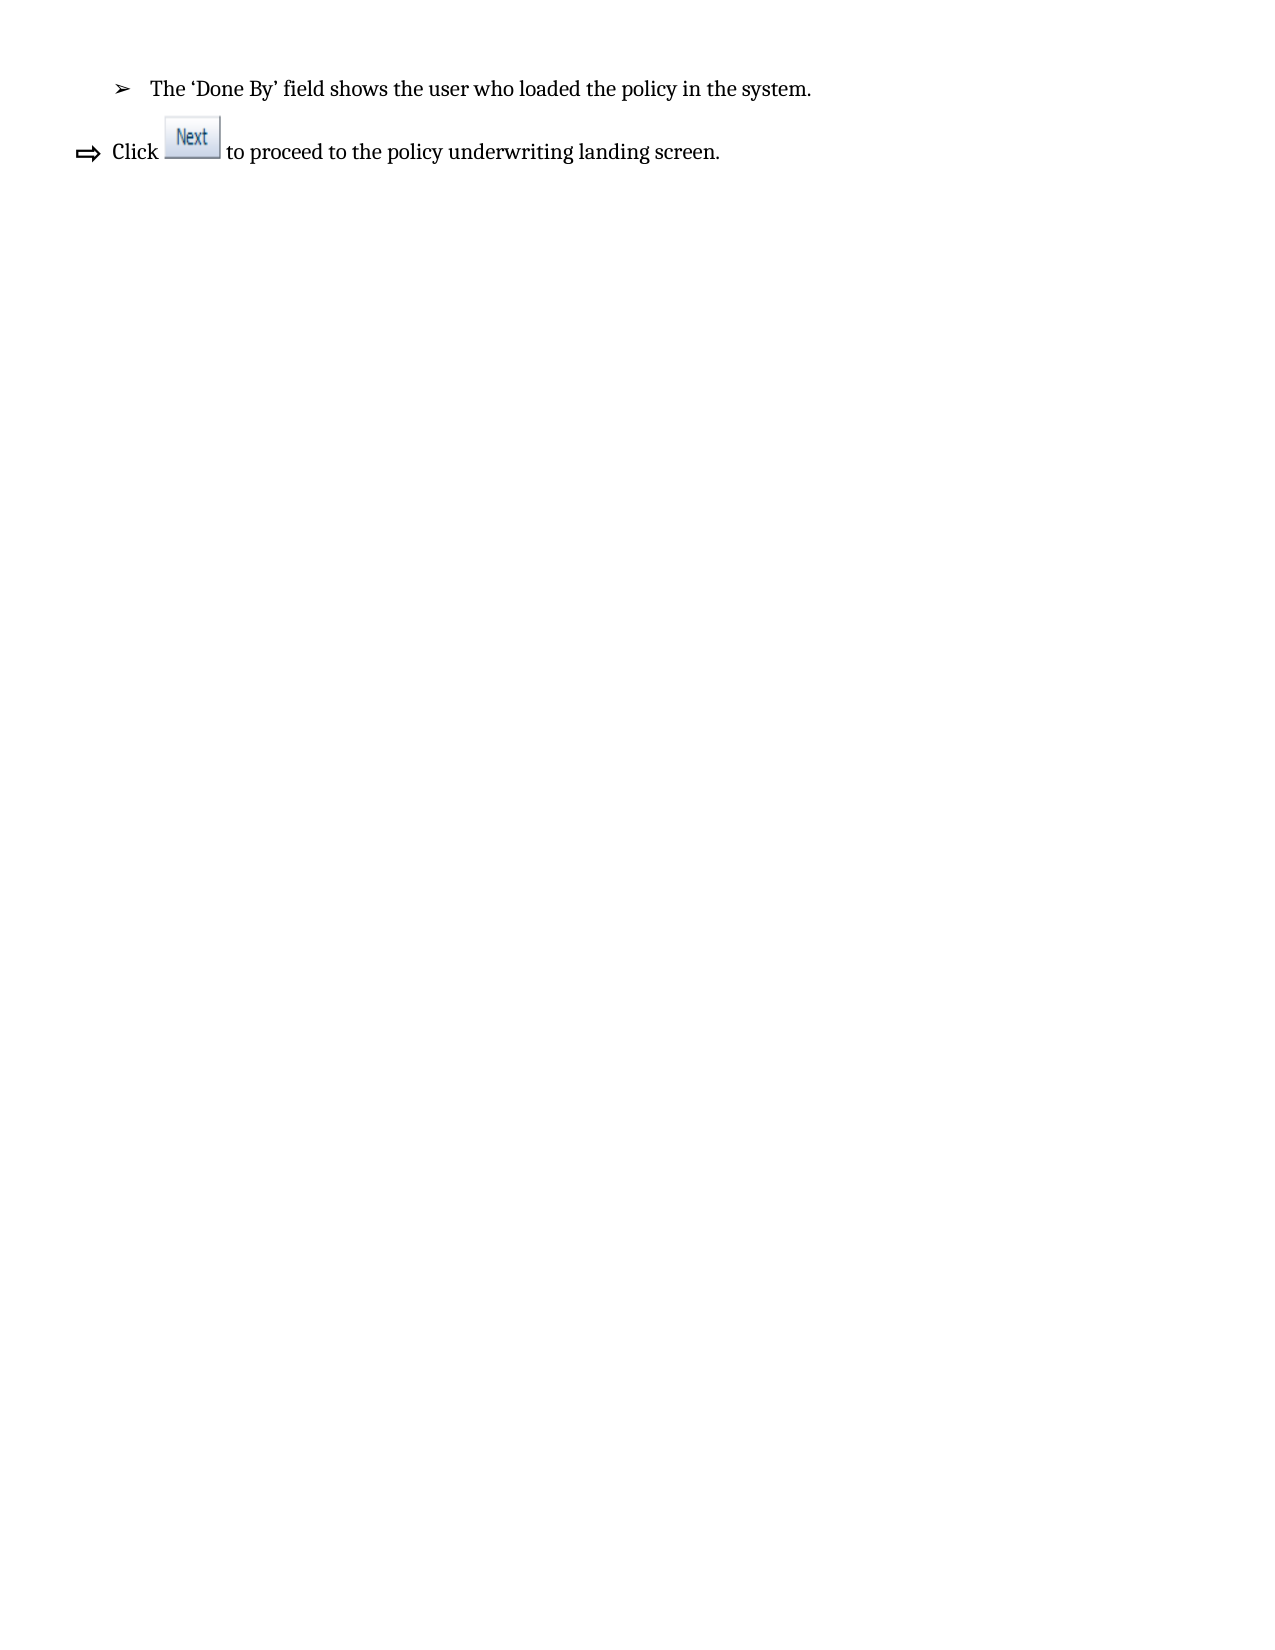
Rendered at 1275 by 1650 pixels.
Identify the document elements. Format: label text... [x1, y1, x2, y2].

list Click to proceed to the policy underwriting landing screen. [75, 106, 1200, 171]
list The ‘Done By’ field shows the user who loaded the policy in the system. [112, 75, 1200, 102]
picture [163, 114, 221, 159]
